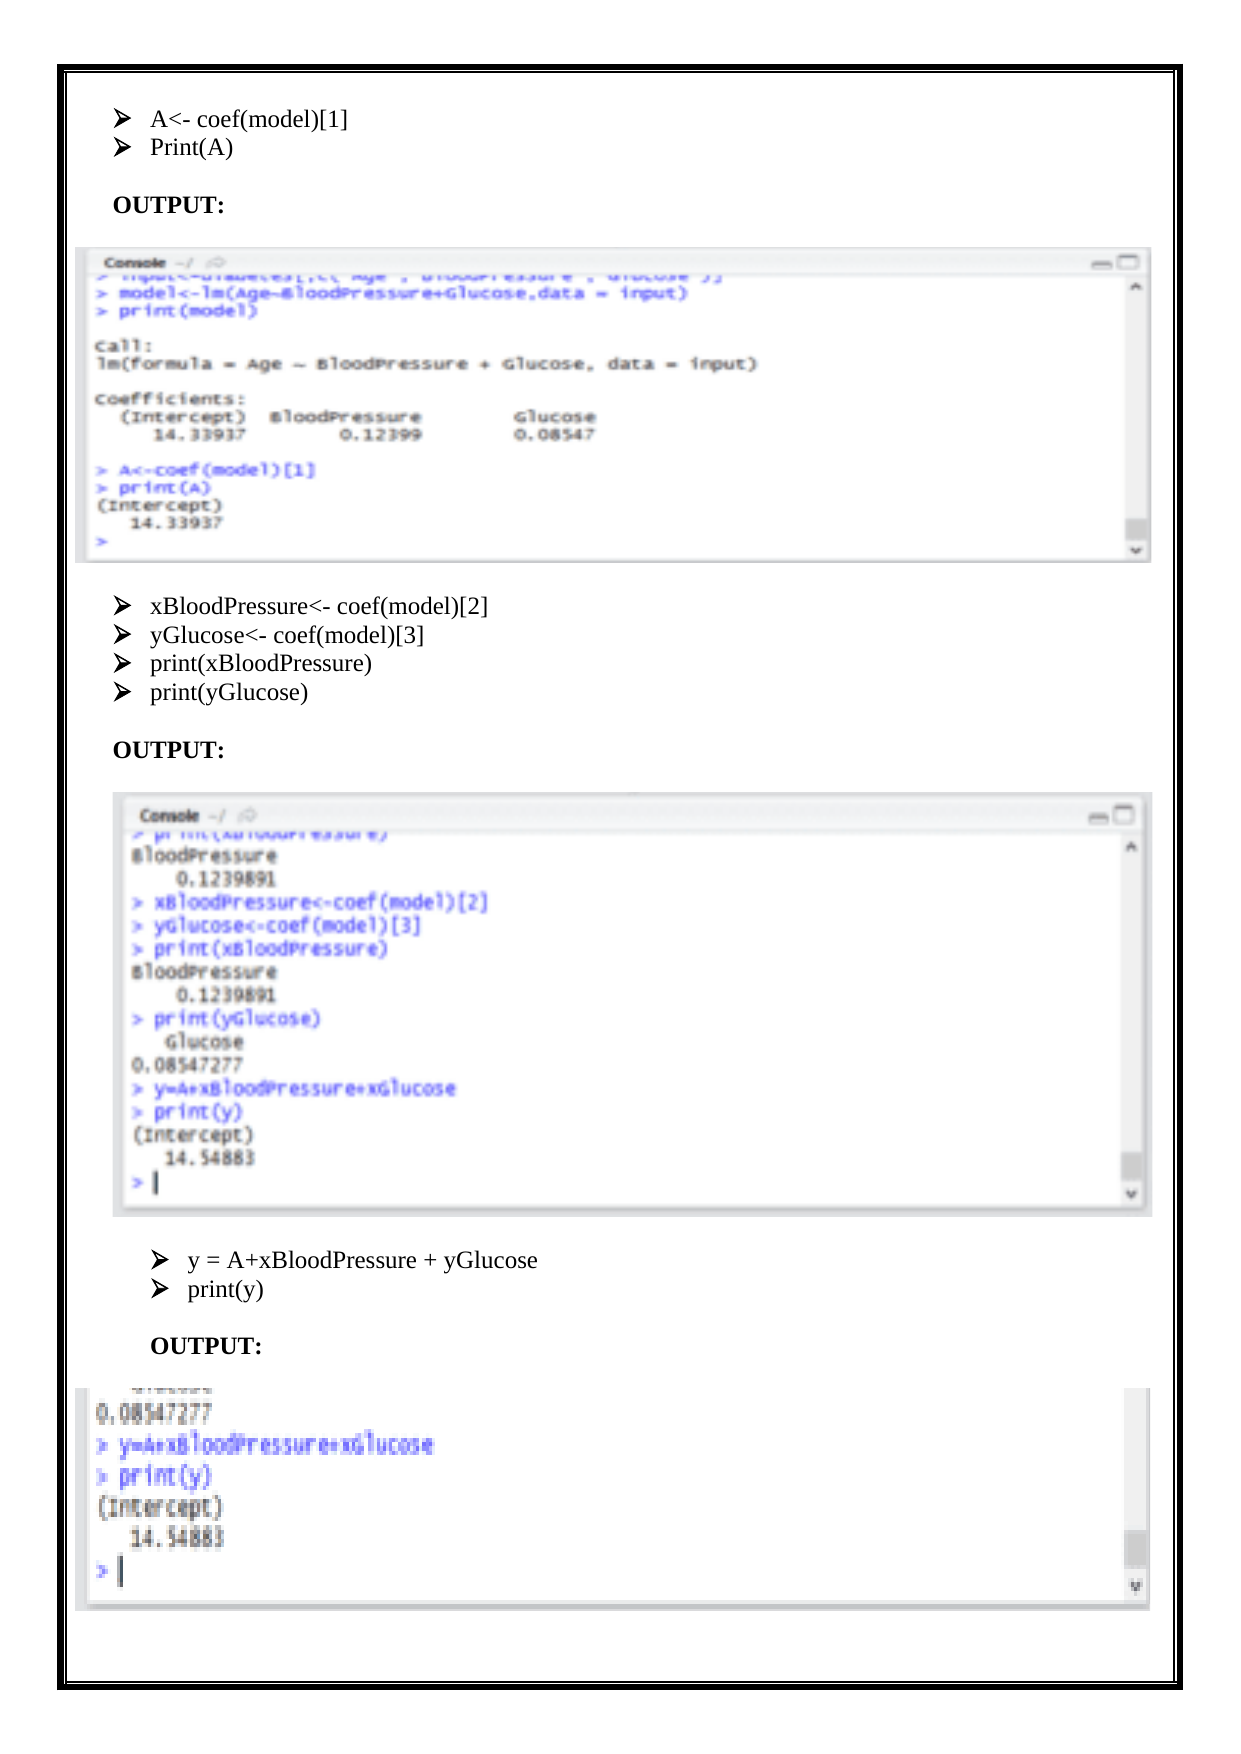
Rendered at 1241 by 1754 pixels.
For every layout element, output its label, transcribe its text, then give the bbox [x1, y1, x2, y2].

list Print(A) [112, 132, 1165, 161]
list yGlucose<- coef(model)[3] [112, 620, 1165, 648]
text OUTPUT: [112, 190, 1165, 219]
list print(xBloodPressure) [112, 648, 1165, 677]
list y = A+xBloodPressure + yGlucose [150, 1245, 1165, 1274]
list print(yGlucose) [112, 677, 1165, 706]
picture [112, 792, 1153, 1217]
list A<- coef(model)[1] [112, 104, 1165, 132]
text OUTPUT: [150, 1331, 1165, 1360]
list print(y) [150, 1274, 1165, 1303]
list xBloodPressure<- coef(model)[2] [112, 591, 1165, 620]
picture [75, 1388, 1150, 1611]
text OUTPUT: [112, 735, 1165, 763]
picture [75, 247, 1152, 563]
